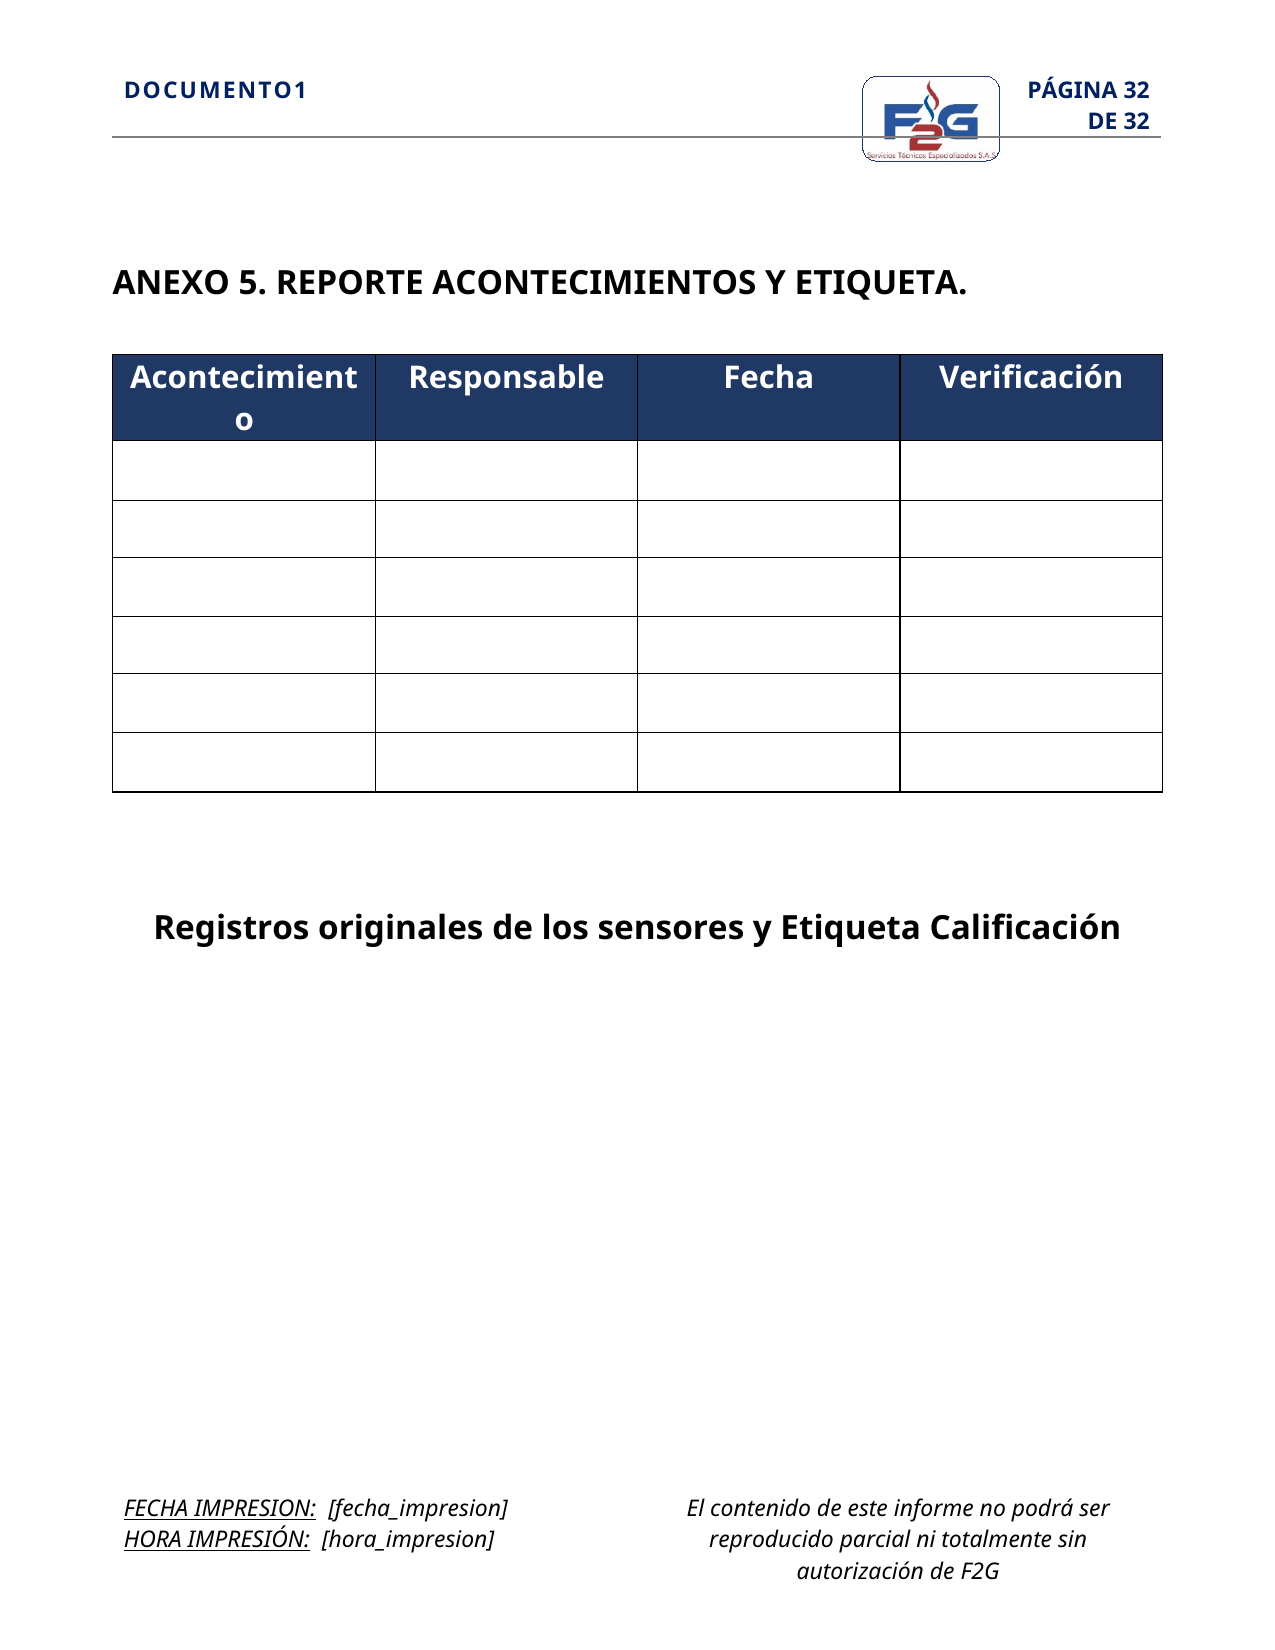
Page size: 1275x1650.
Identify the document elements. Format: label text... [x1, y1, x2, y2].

table_cell [901, 558, 1162, 616]
table_cell [638, 733, 899, 791]
table_header Fecha [638, 355, 899, 440]
table_cell [113, 674, 375, 732]
table_cell [113, 617, 375, 673]
picture [863, 138, 999, 161]
table_cell [113, 733, 375, 791]
table_cell [638, 617, 899, 673]
list ANEXO 5. REPORTE ACONTECIMIENTOS Y ETIQUETA. [112, 259, 1163, 304]
picture [862, 76, 999, 136]
text Registros originales de los sensores y Etiqueta Calificación [112, 904, 1163, 949]
table_cell [901, 441, 1162, 499]
table_cell [901, 733, 1162, 791]
table_header Acontecimiento [113, 355, 375, 440]
table_cell [376, 501, 637, 557]
table_cell [113, 441, 375, 499]
table_cell [376, 558, 637, 616]
table_cell [638, 501, 899, 557]
table_cell [638, 558, 899, 616]
table_cell [376, 617, 637, 673]
table_cell [901, 501, 1162, 557]
table_cell [376, 441, 637, 499]
table_cell [376, 674, 637, 732]
table_cell [638, 674, 899, 732]
table_cell [901, 617, 1162, 673]
table_cell [113, 501, 375, 557]
table_header Verificación [901, 355, 1162, 440]
table_header Responsable [376, 355, 637, 440]
table_cell [113, 558, 375, 616]
table_cell [638, 441, 899, 499]
table_cell [901, 674, 1162, 732]
table_cell [376, 733, 637, 791]
